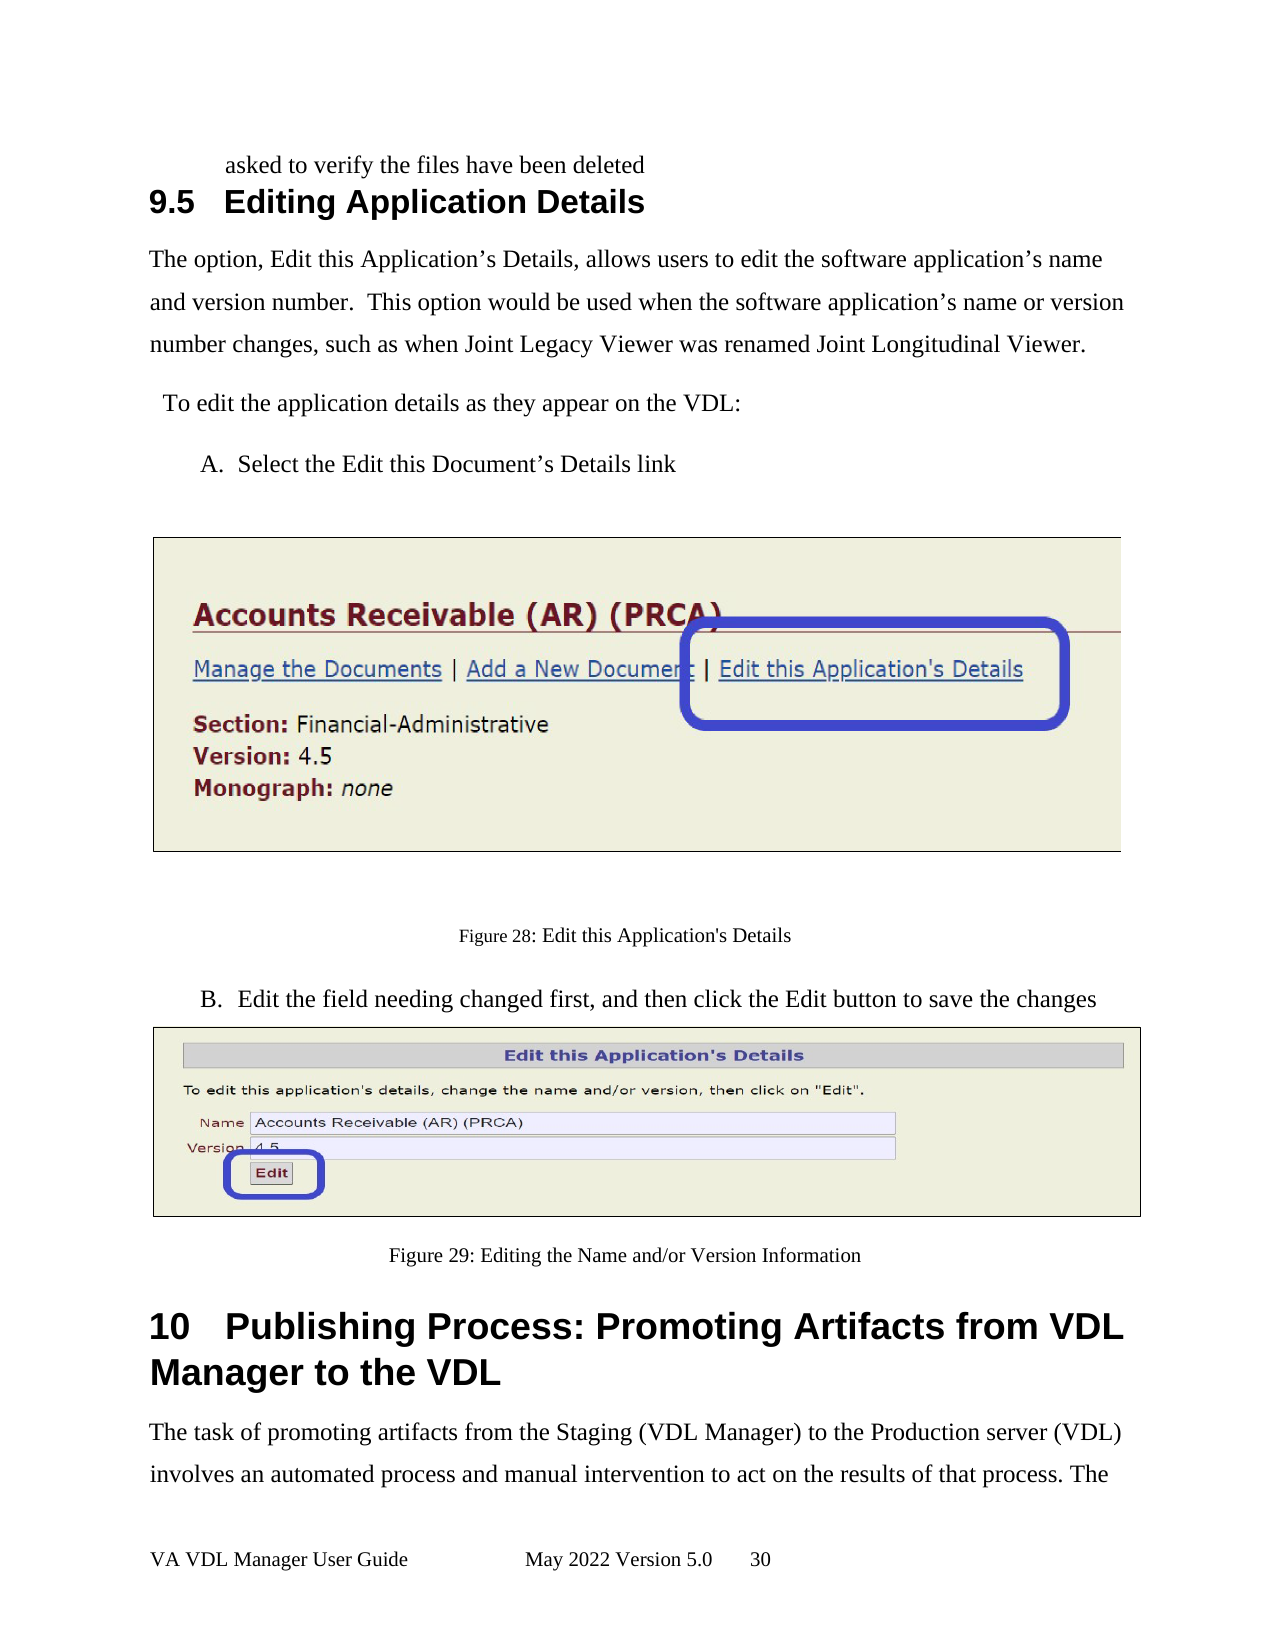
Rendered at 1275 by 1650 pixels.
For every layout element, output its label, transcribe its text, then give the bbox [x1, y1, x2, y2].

text asked to verify the files have been deleted [225, 150, 1124, 179]
picture [154, 538, 1121, 851]
list Select the Edit this Document’s Details link [200, 449, 1097, 478]
picture [152, 536, 1121, 851]
text The option, Edit this Application’s Details, allows users to edit the software application’s name and version number. This option would be used when the software application’s name or version number changes, such as when Joint Legacy Viewer was renamed Joint Longitudinal Viewer. [148, 244, 1124, 358]
text To edit the application details as they appear on the VDL: [162, 388, 1124, 417]
subtitle Publishing Process: Promoting Artifacts from VDL Manager to the VDL [148, 1304, 1125, 1393]
text Figure 29: Editing the Name and/or Version Information [238, 1243, 1012, 1267]
list Edit the field needing changed first, and then click the Edit button to save the changes [200, 984, 1097, 1013]
text Figure 28: Edit this Application's Details [238, 923, 1012, 947]
subtitle Editing Application Details [148, 182, 1125, 221]
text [148, 1417, 1124, 1488]
picture [154, 1028, 1140, 1216]
